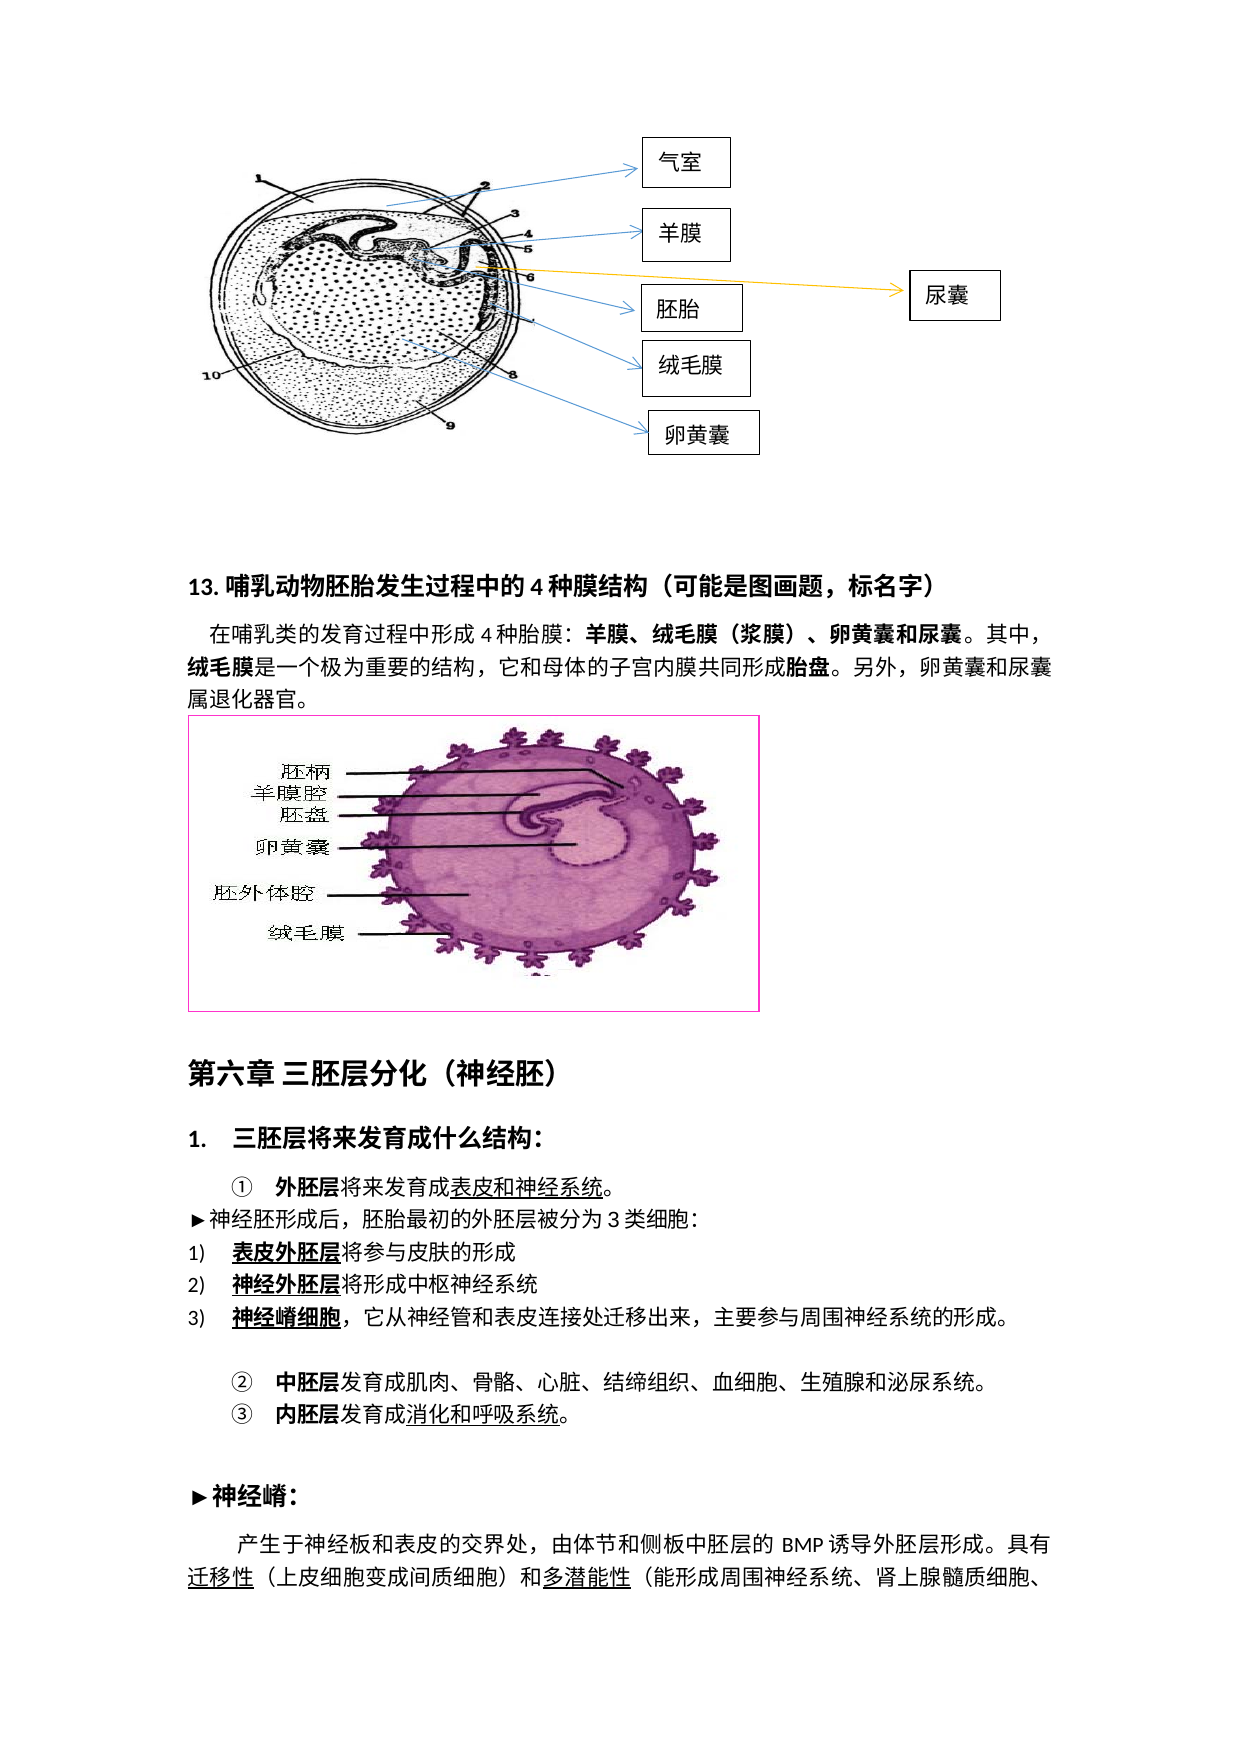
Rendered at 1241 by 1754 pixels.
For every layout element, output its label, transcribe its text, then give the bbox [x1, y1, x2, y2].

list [187, 1527, 1053, 1592]
list 中胚层发育成肌肉、骨骼、心脏、结缔组织、血细胞、生殖腺和泌尿系统。 [187, 1364, 1053, 1397]
list 三胚层分化（神经胚） [187, 1039, 1053, 1104]
list 神经外胚层将形成中枢神经系统 [187, 1267, 1053, 1299]
list 13. 哺乳动物胚胎发生过程中的4种膜结构（可能是图画题，标名字） [187, 552, 1053, 617]
picture [187, 162, 535, 436]
picture [189, 716, 758, 1011]
list 神经嵴细胞，它从神经管和表皮连接处迁移出来，主要参与周围神经系统的形成。 [187, 1299, 1053, 1332]
list 表皮外胚层将参与皮肤的形成 [187, 1234, 1053, 1267]
list 外胚层将来发育成表皮和神经系统。 [187, 1169, 1053, 1202]
list 内胚层发育成消化和呼吸系统。 [187, 1397, 1053, 1429]
list ►神经嵴： [187, 1462, 1053, 1527]
list ►神经胚形成后，胚胎最初的外胚层被分为3类细胞： [187, 1202, 1053, 1234]
list 三胚层将来发育成什么结构： [187, 1104, 1053, 1169]
list 在哺乳类的发育过程中形成4种胎膜：羊膜、绒毛膜（浆膜）、卵黄囊和尿囊。其中，绒毛膜是一个极为重要的结构，它和母体的子宫内膜共同形成胎盘。另外，卵黄囊和尿囊属退化器官。 [187, 617, 1053, 714]
